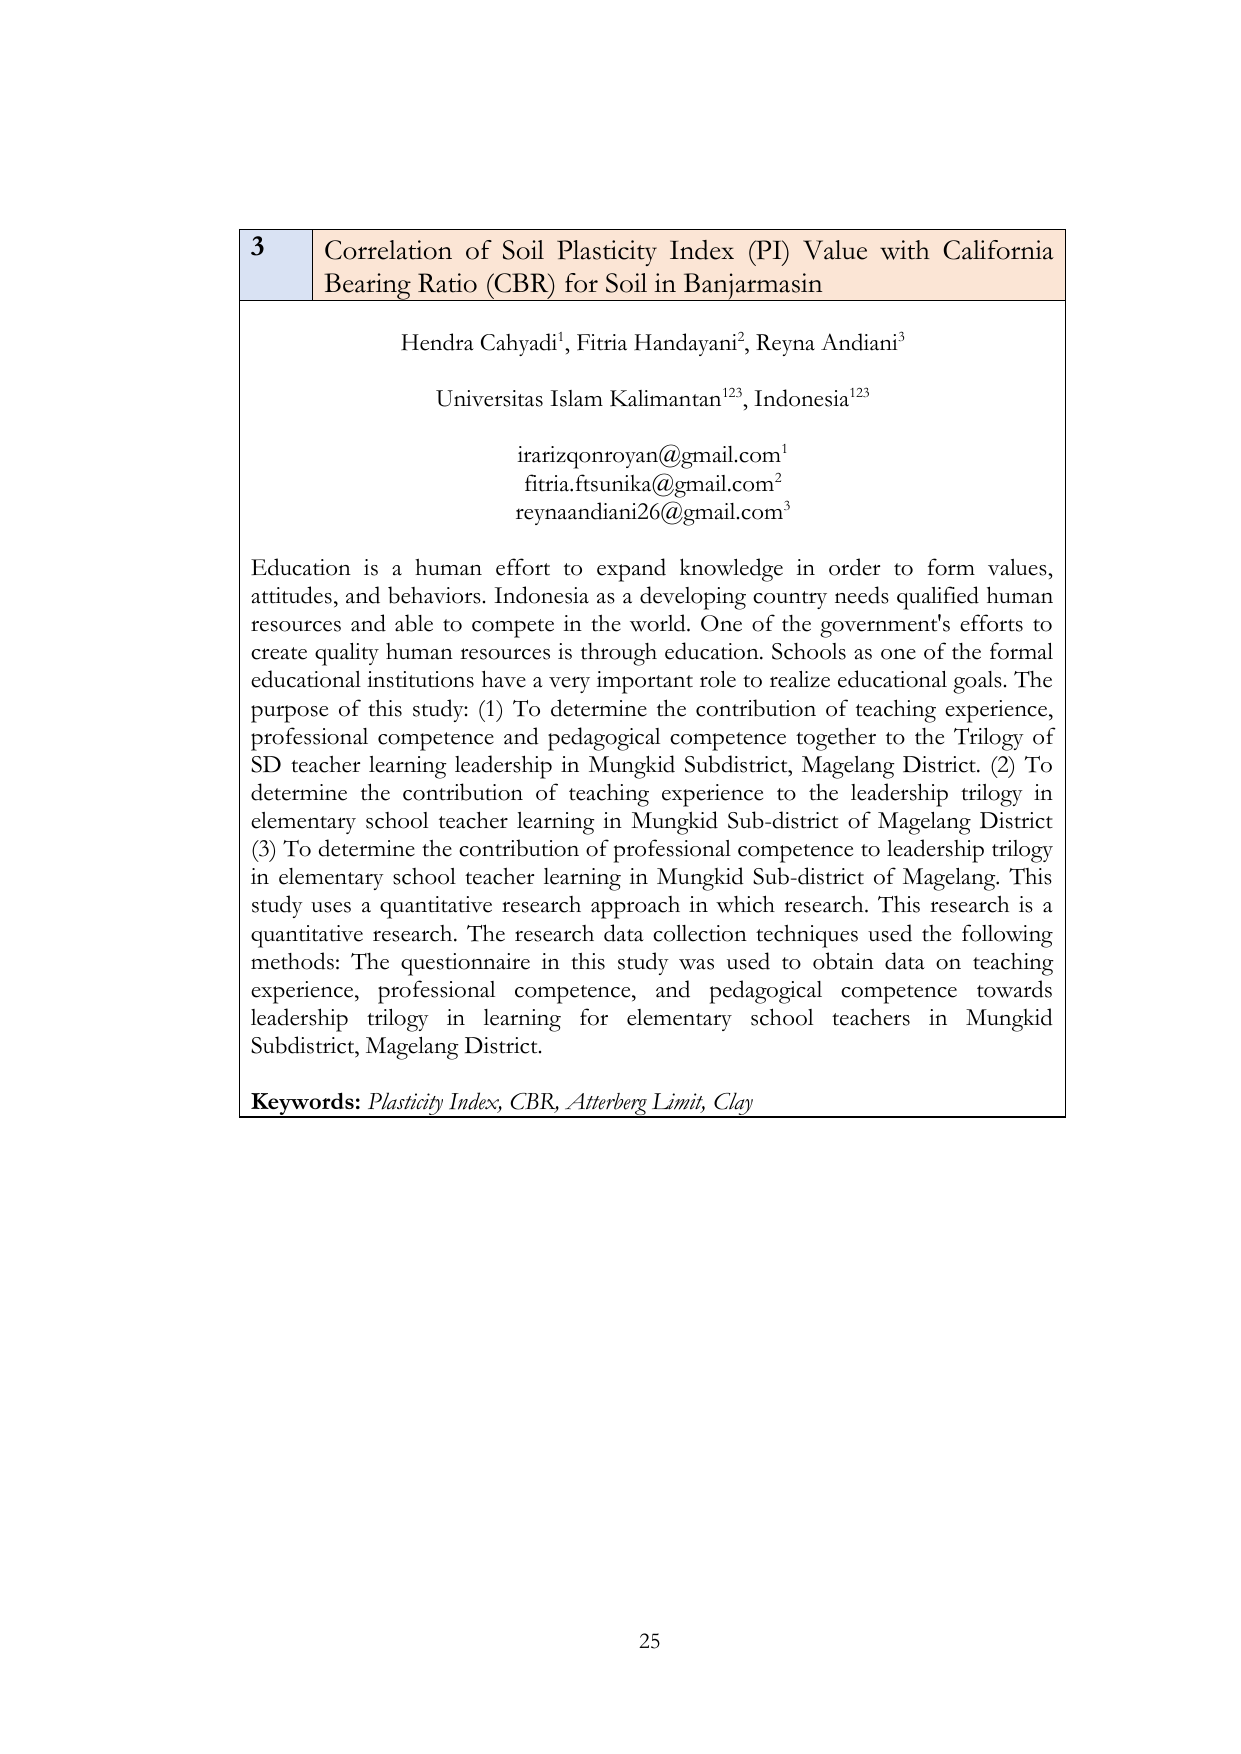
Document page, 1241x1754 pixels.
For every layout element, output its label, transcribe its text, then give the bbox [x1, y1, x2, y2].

table_cell Hendra Cahyadi1, Fitria Handayani2, Reyna Andiani3 Universitas Islam Kalimantan123, Indonesia123 irarizqonroyan@gmail.com1 fitria.ftsunika@gmail.com2 reynaandiani26@gmail.com3 Education is a human effort to expand knowledge in order to form values, attitudes, and behaviors. Indonesia as a developing country needs qualified human resources and able to compete in the world. One of the government's efforts to create quality human resources is through education. Schools as one of the formal educational institutions have a very important role to realize educational goals. The purpose of this study: (1) To determine the contribution of teaching experience, professional competence and pedagogical competence together to the Trilogy of SD teacher learning leadership in Mungkid Subdistrict, Magelang District. (2) To determine the contribution of teaching experience to the leadership trilogy in elementary school teacher learning in Mungkid Sub-district of Magelang District (3) To determine the contribution of professional competence to leadership trilogy in elementary school teacher learning in Mungkid Sub-district of Magelang. This study uses a quantitative research approach in which research. This research is a quantitative research. The research data collection techniques used the following methods: The questionnaire in this study was used to obtain data on teaching experience, professional competence, and pedagogical competence towards leadership trilogy in learning for elementary school teachers in Mungkid Subdistrict, Magelang District. Keywords: Plasticity Index, CBR, Atterberg Limit, Clay [240, 301, 1065, 1116]
table_header 3 [240, 230, 312, 300]
table_header Correlation of Soil Plasticity Index (PI) Value with California Bearing Ratio (CBR) for Soil in Banjarmasin [313, 230, 1065, 300]
